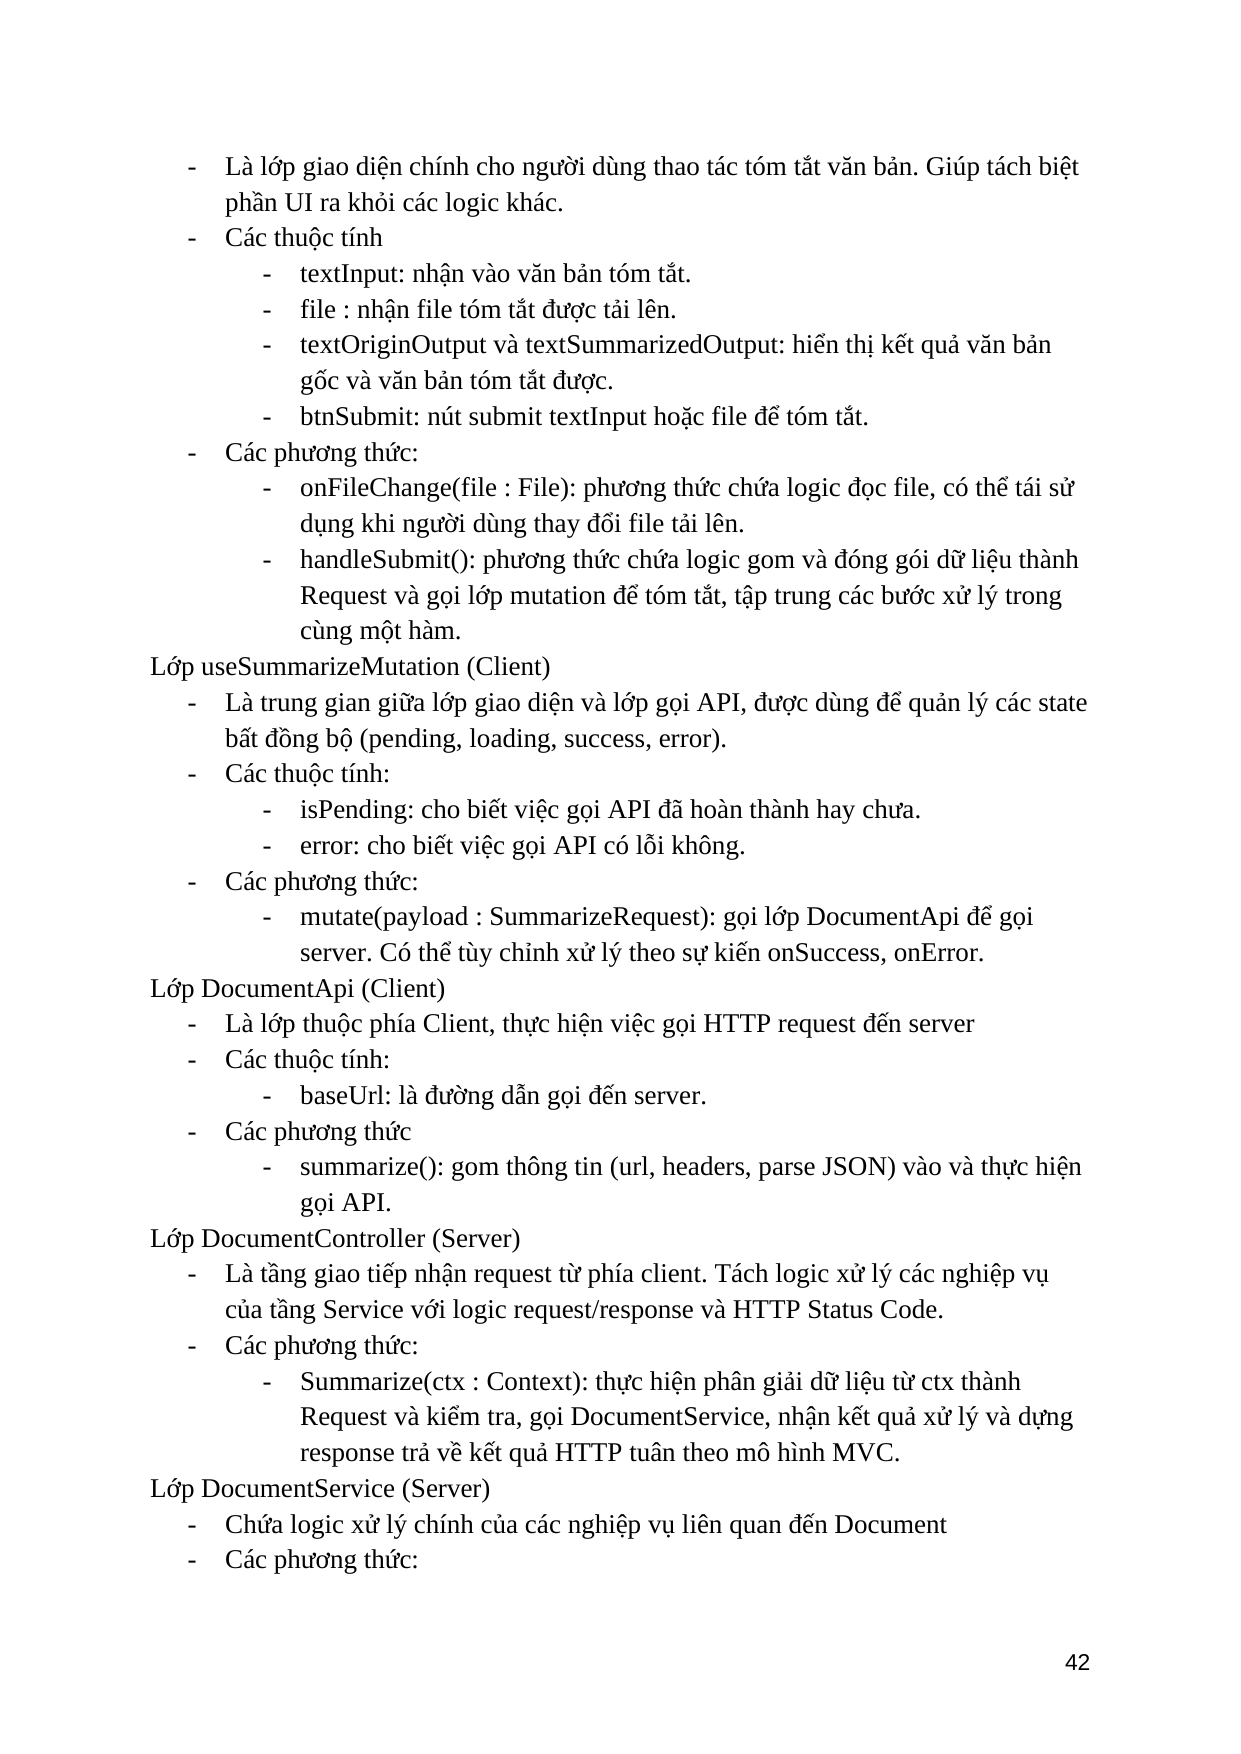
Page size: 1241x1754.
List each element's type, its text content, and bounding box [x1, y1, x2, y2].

text Lớp DocumentService (Server) [150, 1472, 1090, 1503]
list btnSubmit: nút submit textInput hoặc file để tóm tắt. [262, 400, 1090, 431]
list onFileChange(file : File): phương thức chứa logic đọc file, có thể tái sử dụng khi người dùng thay đổi file tải lên. [262, 472, 1090, 538]
list Chứa logic xử lý chính của các nghiệp vụ liên quan đến Document [187, 1508, 1090, 1539]
list error: cho biết việc gọi API có lỗi không. [262, 829, 1090, 860]
list Là lớp thuộc phía Client, thực hiện việc gọi HTTP request đến server [187, 1007, 1090, 1039]
list Các phương thức: [187, 1543, 1090, 1574]
list handleSubmit(): phương thức chứa logic gom và đóng gói dữ liệu thành Request và gọi lớp mutation để tóm tắt, tập trung các bước xử lý trong cùng một hàm. [262, 543, 1090, 646]
list Là tầng giao tiếp nhận request từ phía client. Tách logic xử lý các nghiệp vụ của tầng Service với logic request/response và HTTP Status Code. [187, 1258, 1090, 1324]
list Các thuộc tính: [187, 1043, 1090, 1074]
list textOriginOutput và textSummarizedOutput: hiển thị kết quả văn bản gốc và văn bản tóm tắt được. [262, 329, 1090, 396]
list baseUrl: là đường dẫn gọi đến server. [262, 1079, 1090, 1110]
list Các phương thức: [187, 864, 1090, 896]
list textInput: nhận vào văn bản tóm tắt. [262, 257, 1090, 288]
text Lớp useSummarizeMutation (Client) [150, 650, 1090, 681]
list Các thuộc tính: [187, 757, 1090, 788]
list mutate(payload : SummarizeRequest): gọi lớp DocumentApi để gọi server. Có thể tùy chỉnh xử lý theo sự kiến onSuccess, onError. [262, 900, 1090, 967]
list Các phương thức: [187, 436, 1090, 467]
list isPending: cho biết việc gọi API đã hoàn thành hay chưa. [262, 793, 1090, 824]
text Lớp DocumentController (Server) [150, 1222, 1090, 1253]
list file : nhận file tóm tắt được tải lên. [262, 293, 1090, 324]
list Là lớp giao diện chính cho người dùng thao tác tóm tắt văn bản. Giúp tách biệt phần UI ra khỏi các logic khác. [187, 150, 1090, 217]
list Các phương thức: [187, 1329, 1090, 1360]
list Summarize(ctx : Context): thực hiện phân giải dữ liệu từ ctx thành Request và kiểm tra, gọi DocumentService, nhận kết quả xử lý và dựng response trả về kết quả HTTP tuân theo mô hình MVC. [262, 1365, 1090, 1467]
list Là trung gian giữa lớp giao diện và lớp gọi API, được dùng để quản lý các state bất đồng bộ (pending, loading, success, error). [187, 686, 1090, 753]
list Các phương thức [187, 1115, 1090, 1146]
list summarize(): gom thông tin (url, headers, parse JSON) vào và thực hiện gọi API. [262, 1150, 1090, 1217]
list Các thuộc tính [187, 221, 1090, 253]
text Lớp DocumentApi (Client) [150, 972, 1090, 1003]
